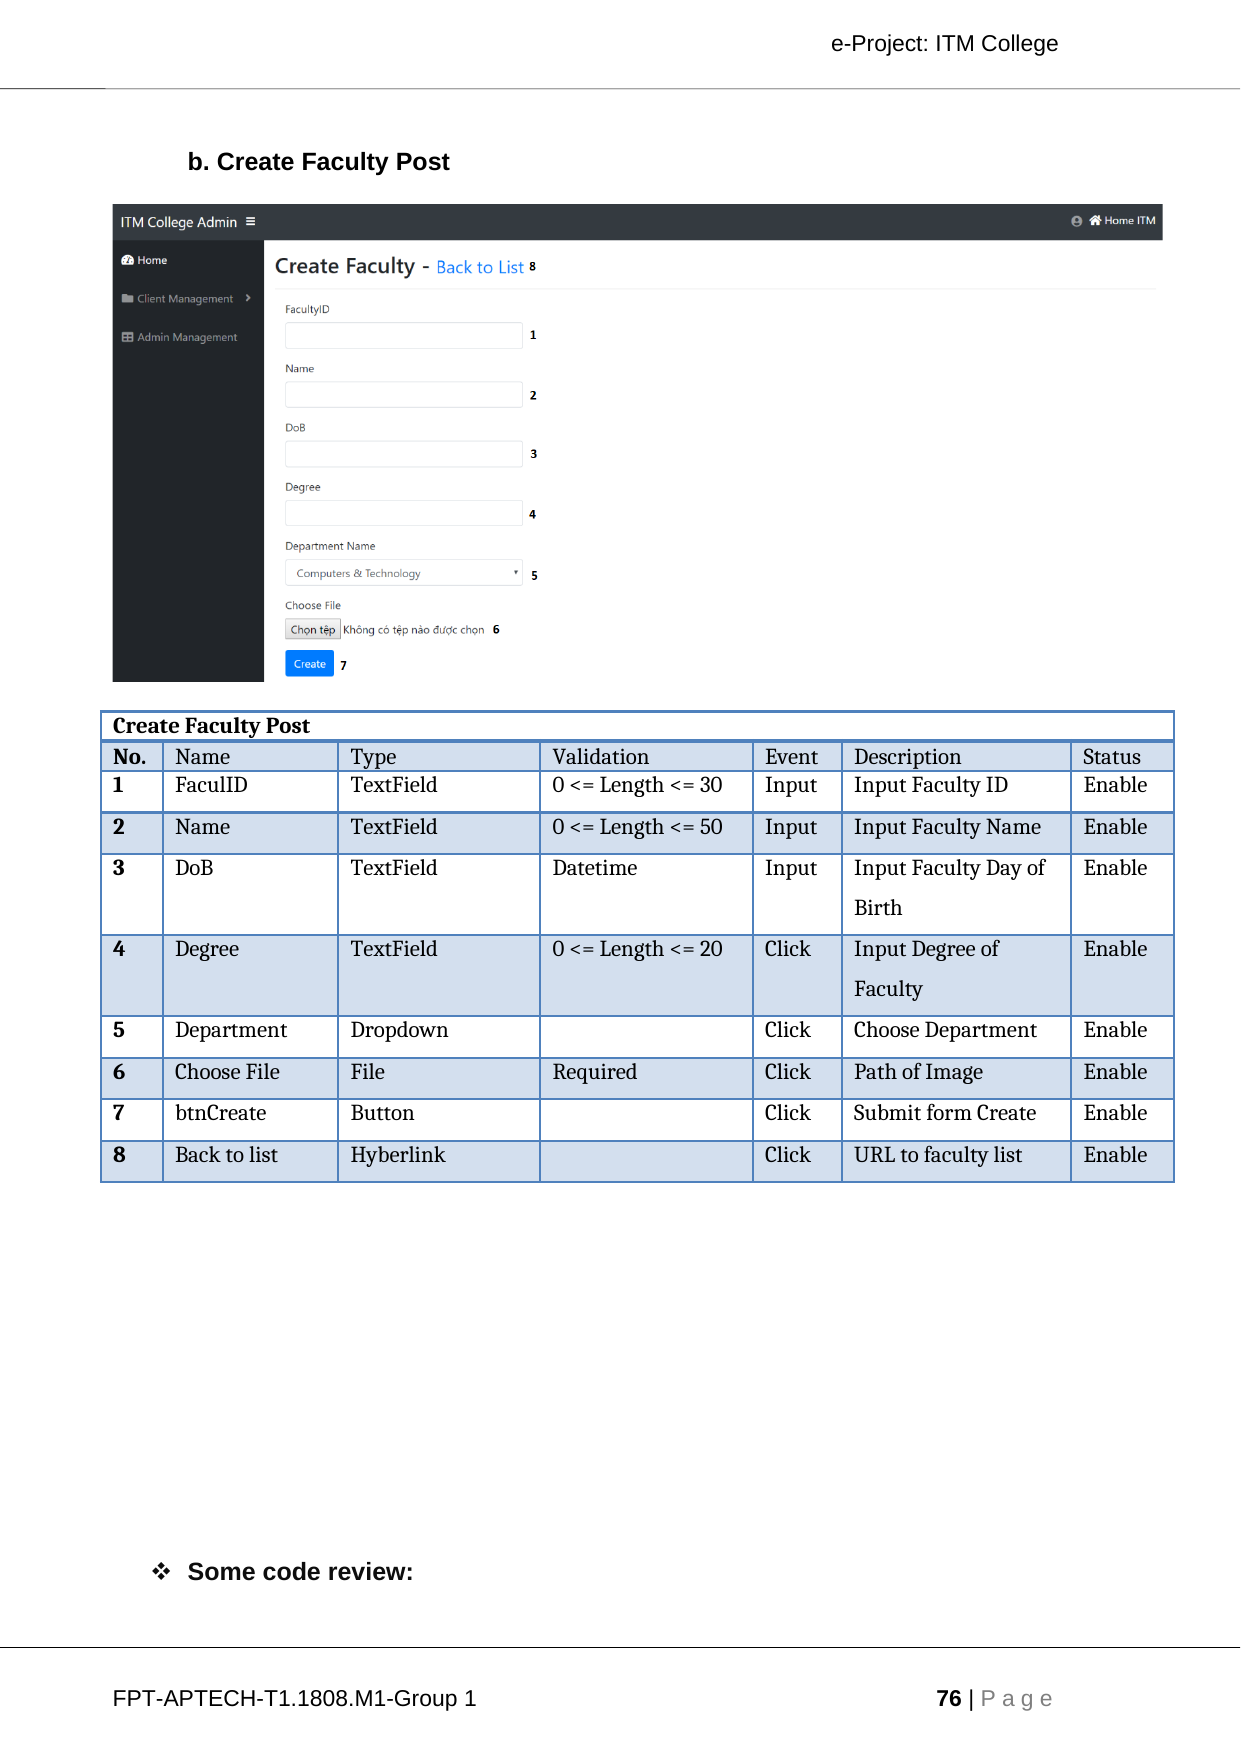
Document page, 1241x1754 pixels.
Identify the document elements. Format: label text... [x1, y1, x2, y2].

table_cell Degree [164, 936, 337, 1015]
table_cell Name [164, 743, 337, 770]
table_cell URL to faculty list [843, 1142, 1070, 1181]
table_cell Input [754, 814, 841, 853]
table_cell Path of Image [843, 1059, 1070, 1098]
table_cell Input [754, 855, 841, 934]
table_cell FaculID [164, 772, 337, 811]
table_cell Required [541, 1059, 752, 1098]
table_cell TextField [339, 855, 539, 934]
table_cell Input Faculty ID [843, 772, 1070, 811]
table_cell [541, 1017, 752, 1057]
table_cell No. [102, 743, 162, 770]
table_cell Status [1072, 743, 1173, 770]
table_cell Enable [1072, 814, 1173, 853]
table_cell Enable [1072, 1017, 1173, 1057]
table_cell TextField [339, 936, 539, 1015]
table_cell Enable [1072, 936, 1173, 1015]
table_cell [541, 1142, 752, 1181]
table_cell [541, 1100, 752, 1140]
table_cell Input Degree of Faculty [843, 936, 1070, 1015]
table_cell 0 <= Length <= 50 [541, 814, 752, 853]
table_cell 4 [102, 936, 162, 1015]
table_cell Hyberlink [339, 1142, 539, 1181]
table_cell Description [843, 743, 1070, 770]
table_cell btnCreate [164, 1100, 337, 1140]
text b. Create Faculty Post [187, 147, 1162, 176]
table_cell Event [754, 743, 841, 770]
table_cell Dropdown [339, 1017, 539, 1057]
table_cell Enable [1072, 1100, 1173, 1140]
table_cell DoB [164, 855, 337, 934]
table_cell Click [754, 1100, 841, 1140]
table_cell Back to list [164, 1142, 337, 1181]
table_cell 6 [102, 1059, 162, 1098]
table_cell TextField [339, 814, 539, 853]
table_cell Enable [1072, 1059, 1173, 1098]
table_cell Input [754, 772, 841, 811]
table_cell Click [754, 1059, 841, 1098]
table_cell Enable [1072, 855, 1173, 934]
table_cell Click [754, 1017, 841, 1057]
table_cell 3 [102, 855, 162, 934]
table_cell 0 <= Length <= 30 [541, 772, 752, 811]
table_cell Submit form Create [843, 1100, 1070, 1140]
table_cell 2 [102, 814, 162, 853]
table_cell Input Faculty Name [843, 814, 1070, 853]
list Some code review: [150, 1557, 1162, 1586]
table_cell Enable [1072, 1142, 1173, 1181]
table_cell Name [164, 814, 337, 853]
table_cell File [339, 1059, 539, 1098]
table_cell 7 [102, 1100, 162, 1140]
table_cell 0 <= Length <= 20 [541, 936, 752, 1015]
table_cell Button [339, 1100, 539, 1140]
picture [112, 204, 1163, 682]
table_cell Enable [1072, 772, 1173, 811]
table_cell Department [164, 1017, 337, 1057]
table_cell TextField [339, 772, 539, 811]
table_cell Choose File [164, 1059, 337, 1098]
table_cell 5 [102, 1017, 162, 1057]
table_cell Input Faculty Day of Birth [843, 855, 1070, 934]
table_cell Type [339, 743, 539, 770]
table_cell Datetime [541, 855, 752, 934]
table_cell 8 [102, 1142, 162, 1181]
table_cell Validation [541, 743, 752, 770]
table_cell Click [754, 1142, 841, 1181]
table_cell Click [754, 936, 841, 1015]
table_cell 1 [102, 772, 162, 811]
table_header Create Faculty Post [102, 713, 1173, 739]
table_cell Choose Department [843, 1017, 1070, 1057]
